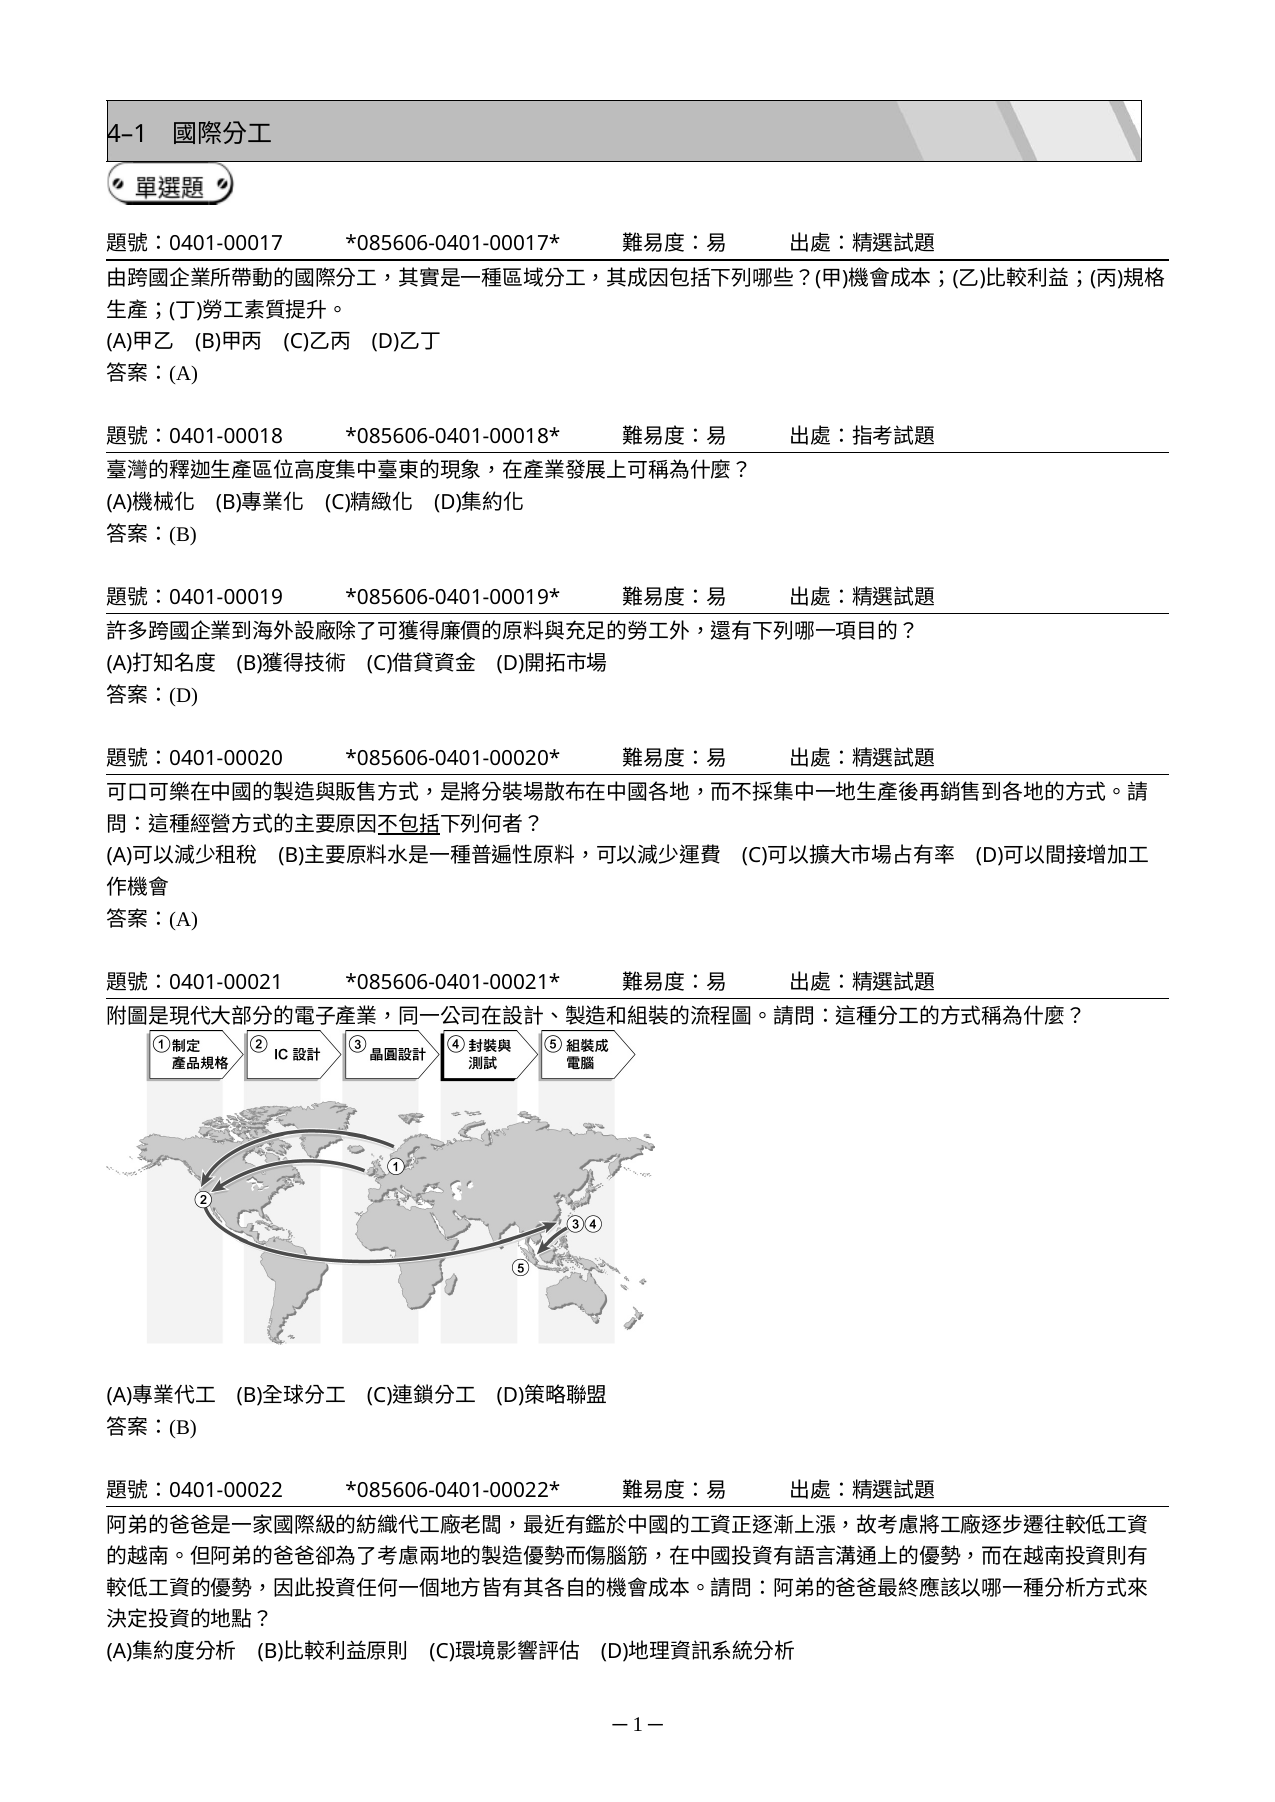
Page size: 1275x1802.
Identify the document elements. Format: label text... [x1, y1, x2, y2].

text 題號：0401-00017 *085606-0401-00017* 難易度：易 出處：精選試題 [106, 226, 1169, 259]
text 答案：(B) [106, 516, 1169, 548]
text 答案：(B) [106, 1409, 1169, 1441]
text 由跨國企業所帶動的國際分工，其實是一種區域分工，其成因包括下列哪些？(甲)機會成本；(乙)比較利益；(丙)規格生產；(丁)勞工素質提升。 (A)甲乙 (B)甲丙 (C)乙丙 (D)乙丁 [106, 261, 1169, 355]
picture [106, 1030, 655, 1345]
text 答案：(A) [106, 901, 1169, 933]
text 可口可樂在中國的製造與販售方式，是將分裝場散布在中國各地，而不採集中一地生產後再銷售到各地的方式。請問：這種經營方式的主要原因不包括下列何者？ (A)可以減少租稅 (B)主要原料水是一種普遍性原料，可以減少運費 (C)可以擴大市場占有率 (D)可以間接增加工作機會 [106, 775, 1169, 901]
text 題號：0401-00019 *085606-0401-00019* 難易度：易 出處：精選試題 [106, 579, 1169, 613]
text 阿弟的爸爸是一家國際級的紡織代工廠老闆，最近有鑑於中國的工資正逐漸上漲，故考慮將工廠逐步遷往較低工資的越南。但阿弟的爸爸卻為了考慮兩地的製造優勢而傷腦筋，在中國投資有語言溝通上的優勢，而在越南投資則有較低工資的優勢，因此投資任何一個地方皆有其各自的機會成本。請問：阿弟的爸爸最終應該以哪一種分析方式來決定投資的地點？ (A)集約度分析 (B)比較利益原則 (C)環境影響評估 (D)地理資訊系統分析 [106, 1507, 1169, 1665]
text 答案：(D) [106, 677, 1169, 709]
text 題號：0401-00020 *085606-0401-00020* 難易度：易 出處：精選試題 [106, 740, 1169, 774]
text 臺灣的釋迦生產區位高度集中臺東的現象，在產業發展上可稱為什麼？ (A)機械化 (B)專業化 (C)精緻化 (D)集約化 [106, 453, 1169, 516]
text 題號：0401-00022 *085606-0401-00022* 難易度：易 出處：精選試題 [106, 1472, 1169, 1506]
text 4–1 國際分工 [106, 100, 1169, 163]
text 許多跨國企業到海外設廠除了可獲得廉價的原料與充足的勞工外，還有下列哪一項目的？ (A)打知名度 (B)獲得技術 (C)借貸資金 (D)開拓市場 [106, 614, 1169, 677]
text 答案：(A) [106, 355, 1169, 387]
text 題號：0401-00021 *085606-0401-00021* 難易度：易 出處：精選試題 [106, 964, 1169, 998]
text 題號：0401-00018 *085606-0401-00018* 難易度：易 出處：指考試題 [106, 418, 1169, 452]
